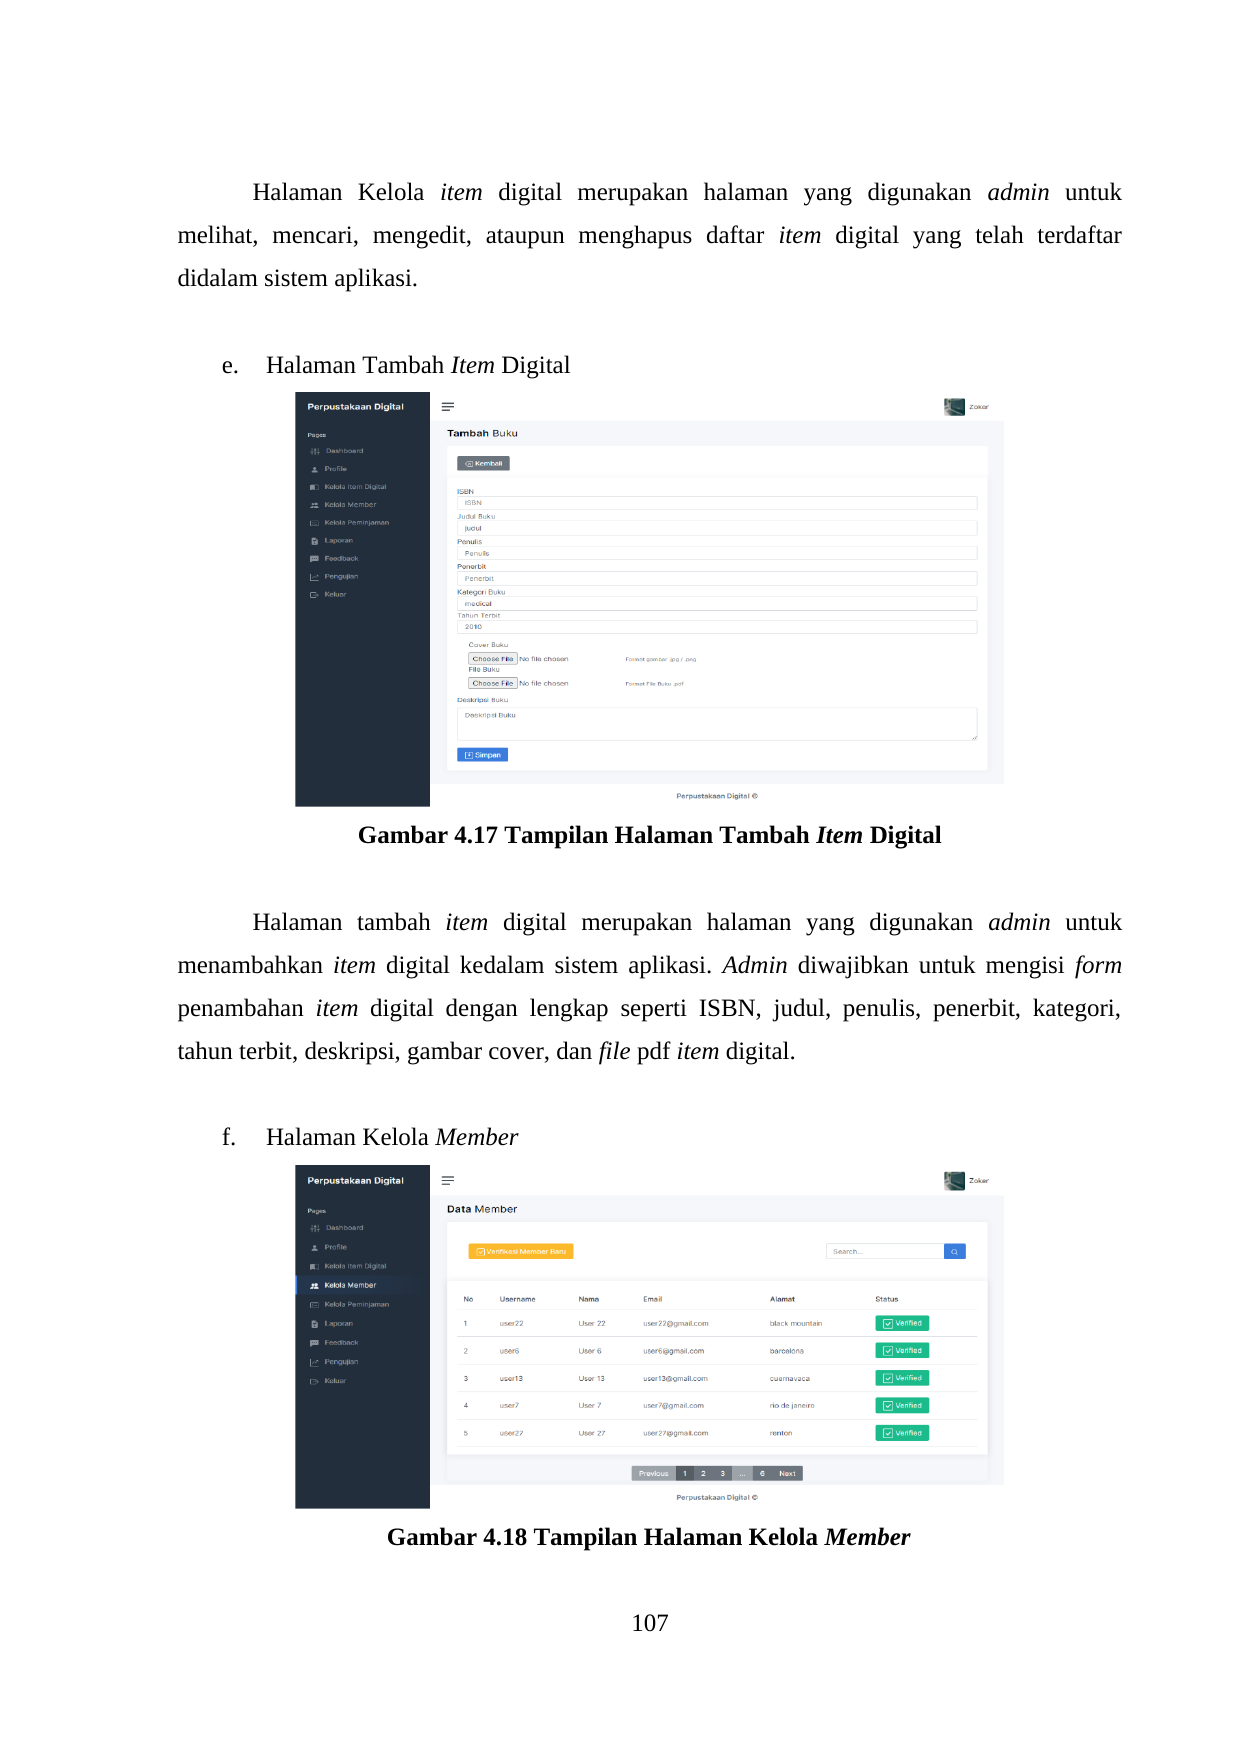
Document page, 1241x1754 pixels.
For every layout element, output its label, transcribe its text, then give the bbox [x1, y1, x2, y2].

picture [295, 1165, 1004, 1509]
list Halaman Tambah Item Digital [222, 350, 1122, 378]
picture [295, 392, 1004, 807]
list Halaman Kelola Member [222, 1122, 1122, 1151]
text Halaman tambah item digital merupakan halaman yang digunakan admin untuk menambahkan item digital kedalam sistem aplikasi. Admin diwajibkan untuk mengisi form penambahan item digital dengan lengkap seperti ISBN, judul, penulis, penerbit, kategori, tahun terbit, deskripsi, gambar cover, dan file pdf item digital. [177, 907, 1122, 1065]
text Gambar 4.17 Tampilan Halaman Tambah Item Digital [177, 821, 1122, 849]
text Gambar 4.18 Tampilan Halaman Kelola Member [177, 1522, 1122, 1551]
text Halaman Kelola item digital merupakan halaman yang digunakan admin untuk melihat, mencari, mengedit, ataupun menghapus daftar item digital yang telah terdaftar didalam sistem aplikasi. [177, 177, 1122, 292]
